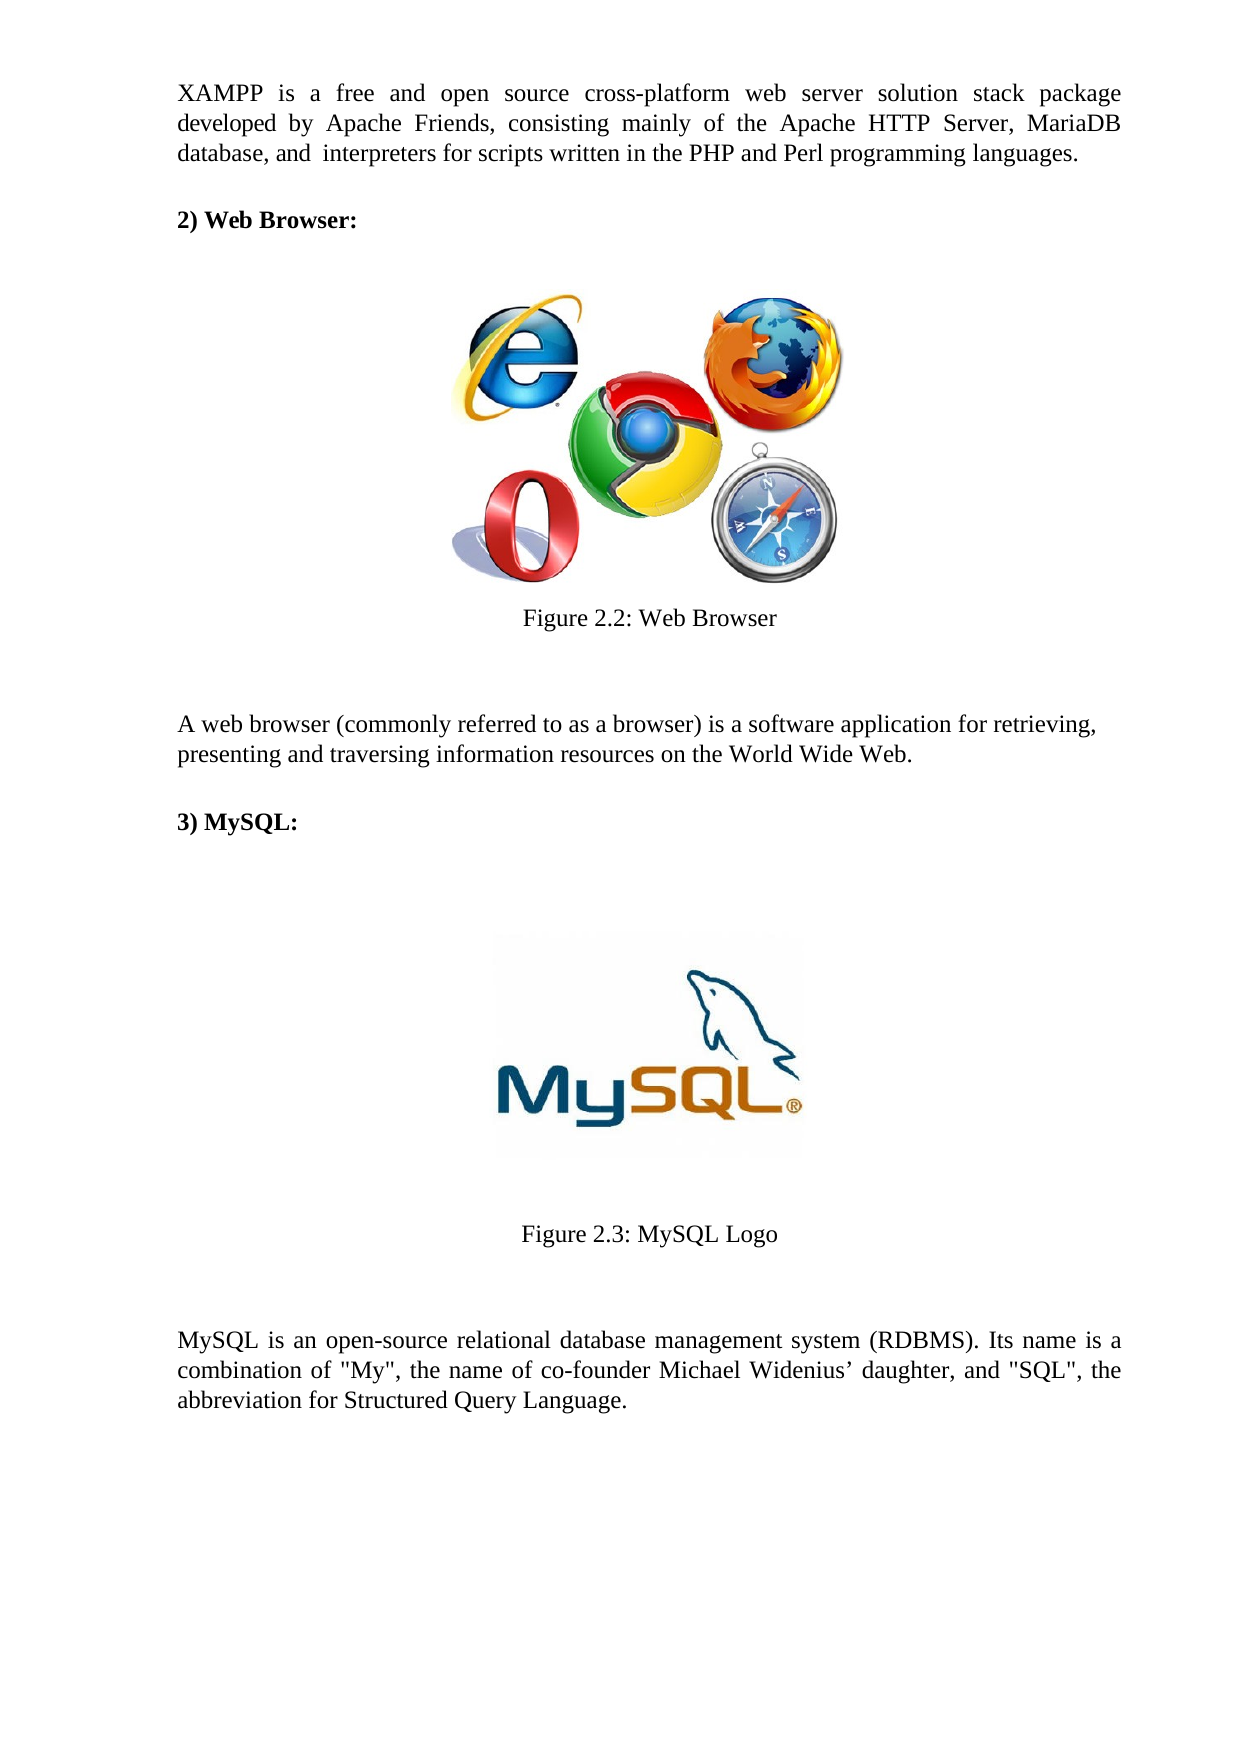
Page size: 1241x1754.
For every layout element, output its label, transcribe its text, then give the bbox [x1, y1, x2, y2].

text MySQL is an open-source relational database management system (RDBMS). Its name is a combination of "My", the name of co-founder Michael Widenius’ daughter, and "SQL", the abbreviation for Structured Query Language. [177, 1325, 1122, 1414]
picture [451, 289, 845, 587]
text Figure 2.3: MySQL Logo [257, 1219, 1043, 1248]
subtitle MySQL: [177, 807, 1230, 835]
picture [489, 931, 808, 1160]
text XAMPP is a free and open source cross-platform web server solution stack package developed by Apache Friends, consisting mainly of the Apache HTTP Server, MariaDB database, and interpreters for scripts written in the PHP and Perl programming languages. [177, 78, 1122, 167]
text A web browser (commonly referred to as a browser) is a software application for retrieving, presenting and traversing information resources on the World Wide Web. [177, 709, 1121, 768]
subtitle Web Browser: [177, 205, 1230, 234]
